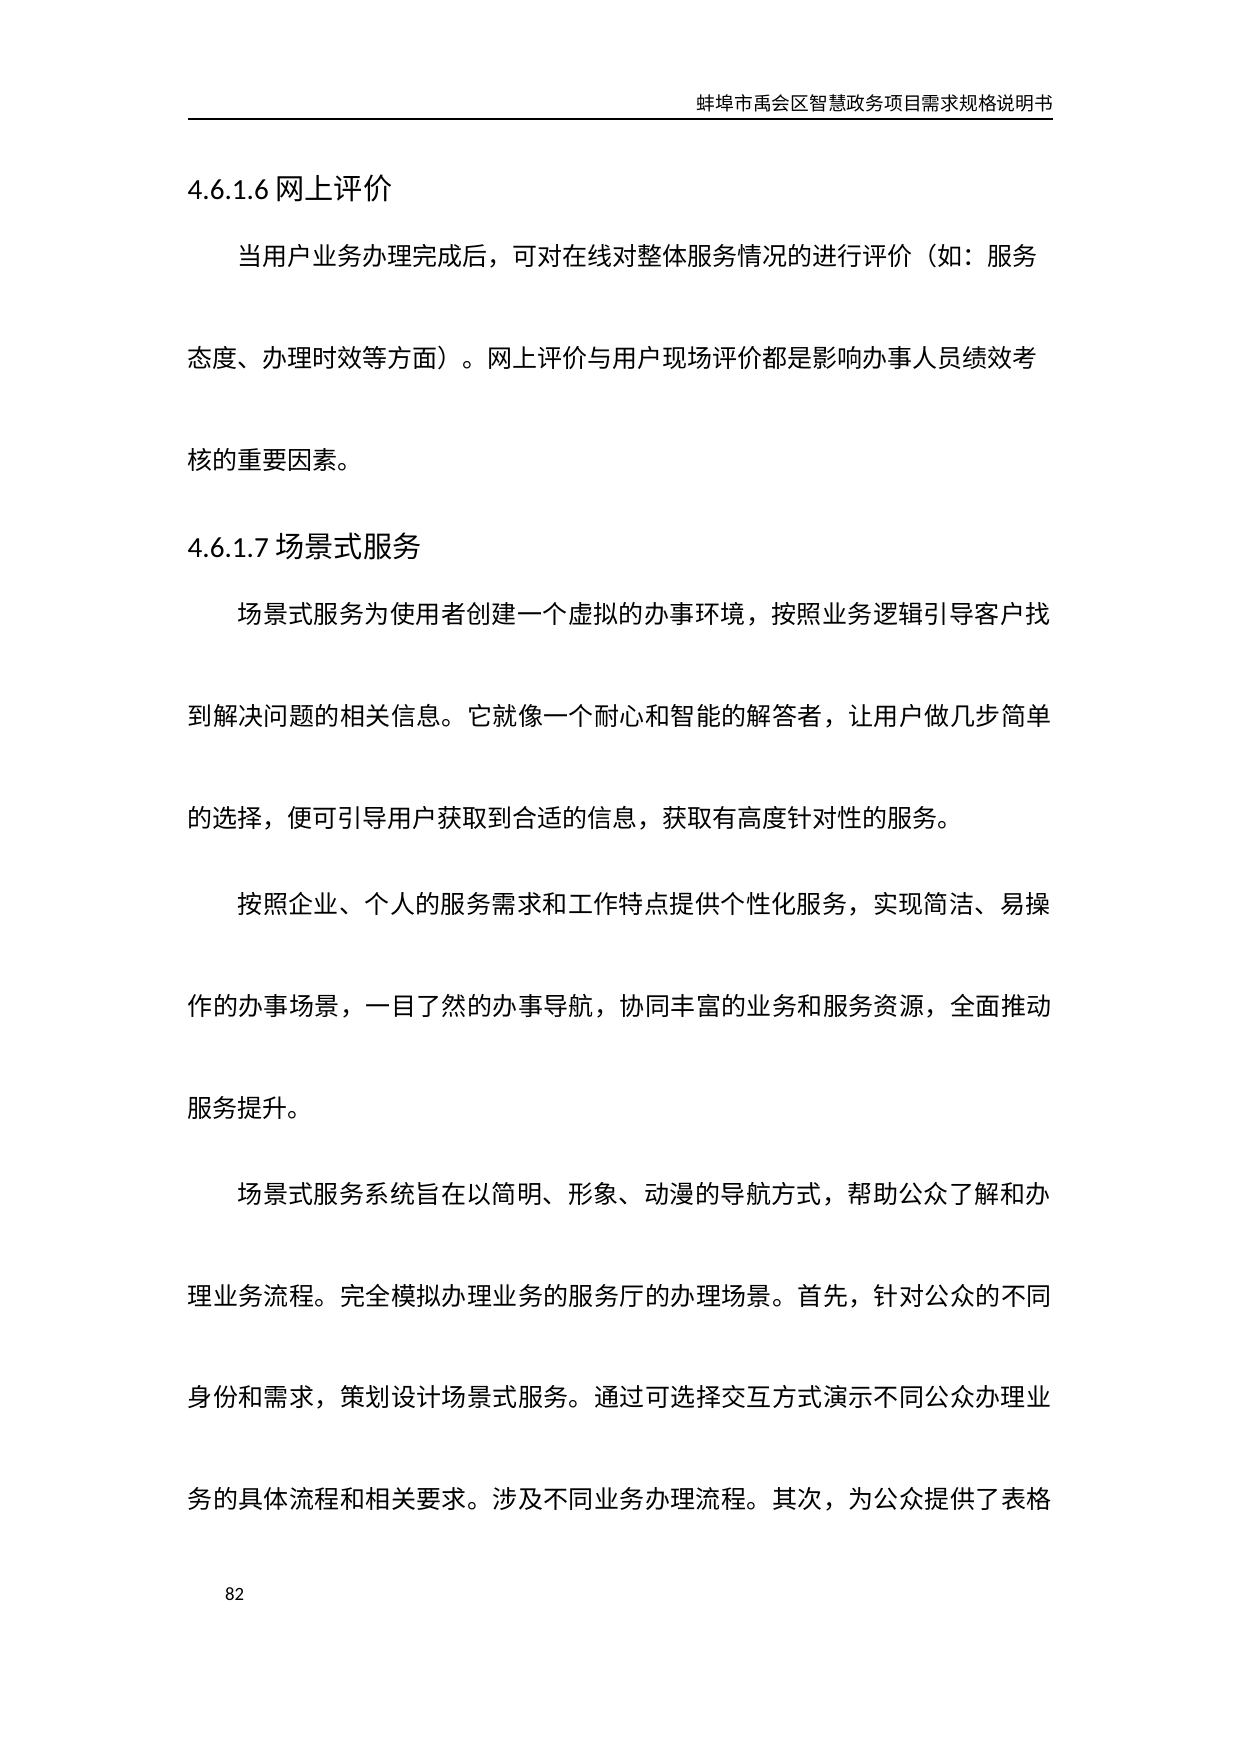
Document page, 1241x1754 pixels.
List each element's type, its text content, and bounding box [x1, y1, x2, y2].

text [187, 1158, 1053, 1532]
subtitle 网上评价 [187, 153, 1053, 221]
text 按照企业、个人的服务需求和工作特点提供个性化服务，实现简洁、易操作的办事场景，一目了然的办事导航，协同丰富的业务和服务资源，全面推动服务提升。 [187, 868, 1053, 1140]
text 场景式服务为使用者创建一个虚拟的办事环境，按照业务逻辑引导客户找到解决问题的相关信息。它就像一个耐心和智能的解答者，让用户做几步简单的选择，便可引导用户获取到合适的信息，获取有高度针对性的服务。 [187, 579, 1053, 850]
subtitle 场景式服务 [187, 511, 1053, 579]
text 当用户业务办理完成后，可对在线对整体服务情况的进行评价（如：服务态度、办理时效等方面）。网上评价与用户现场评价都是影响办事人员绩效考核的重要因素。 [187, 221, 1053, 493]
